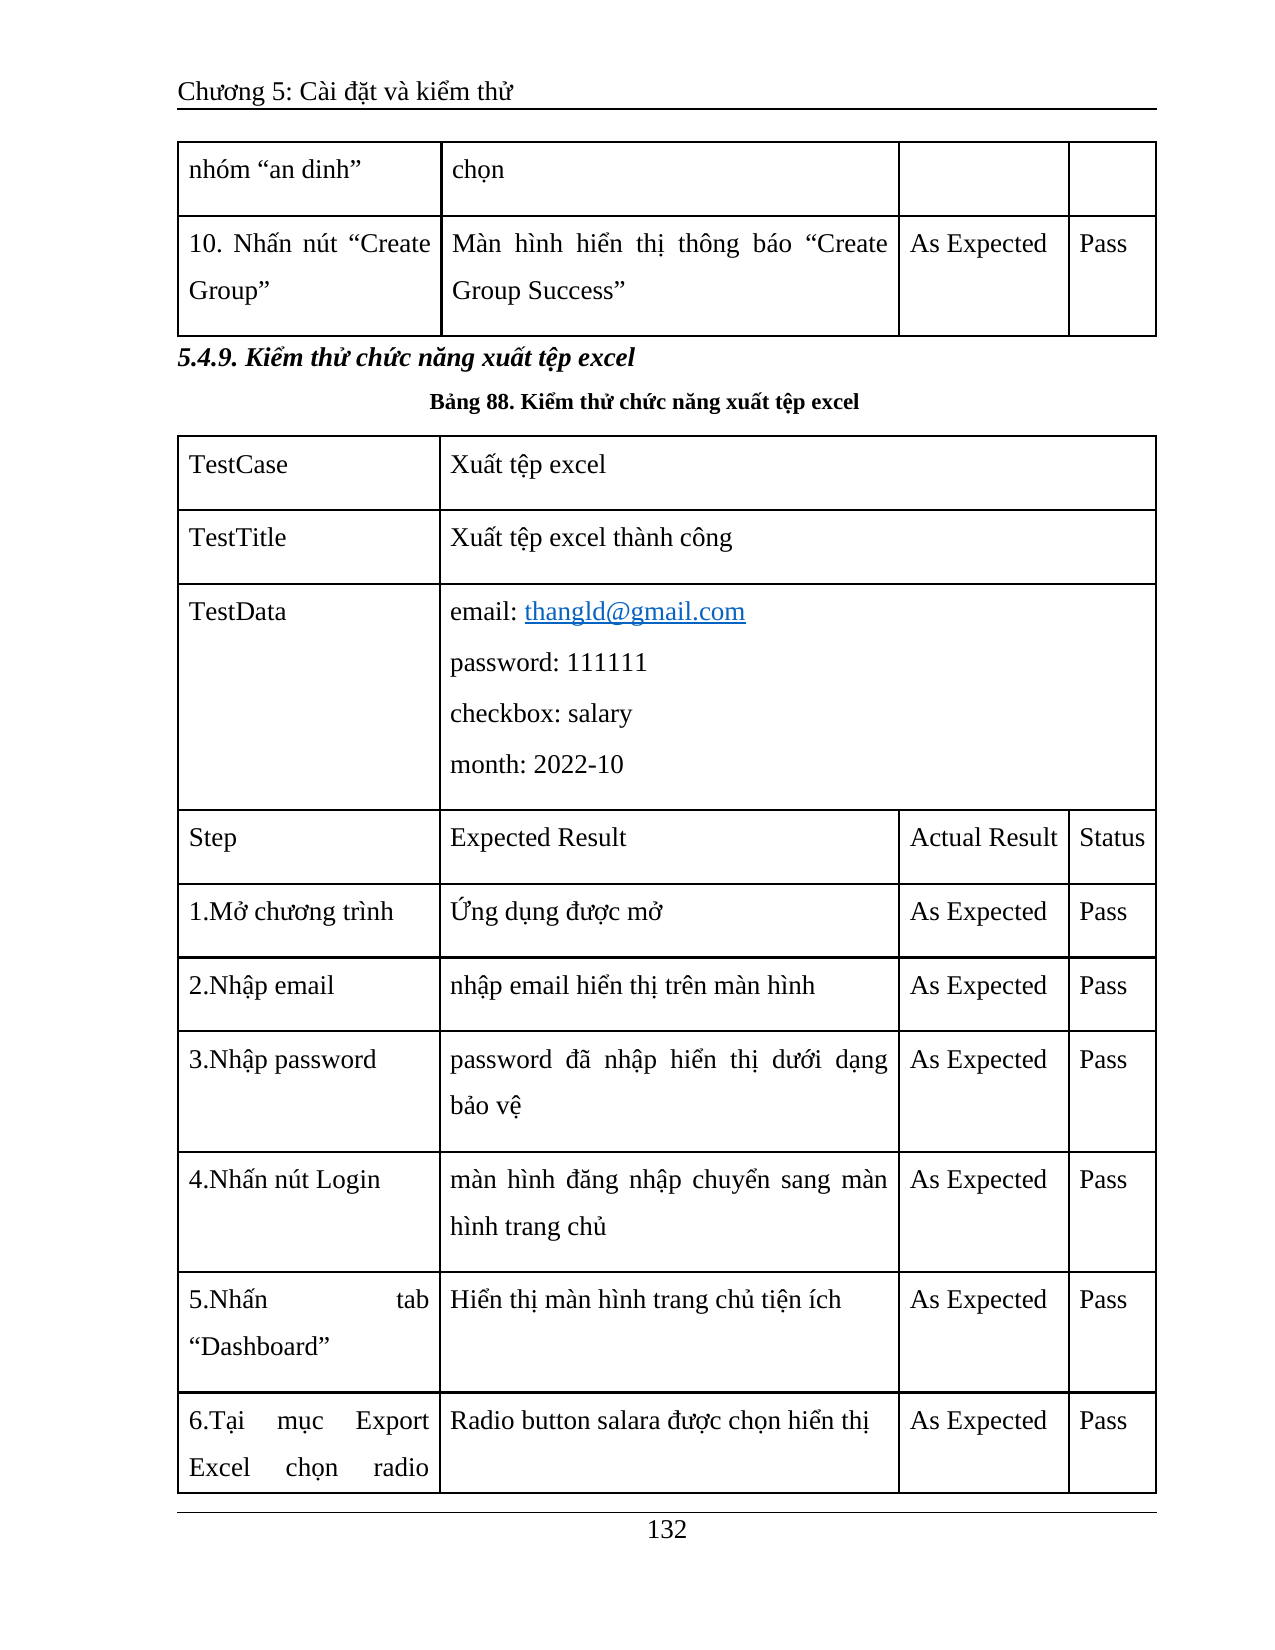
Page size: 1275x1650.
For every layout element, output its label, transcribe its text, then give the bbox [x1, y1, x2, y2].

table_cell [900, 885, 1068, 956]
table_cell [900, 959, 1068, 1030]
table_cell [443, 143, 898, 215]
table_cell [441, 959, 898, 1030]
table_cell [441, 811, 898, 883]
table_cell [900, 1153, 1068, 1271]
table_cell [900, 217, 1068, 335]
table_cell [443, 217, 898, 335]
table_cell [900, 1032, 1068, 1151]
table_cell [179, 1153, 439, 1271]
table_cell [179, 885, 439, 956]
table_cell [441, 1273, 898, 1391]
subtitle 5.4.9. Kiểm thử chức năng xuất tệp excel [177, 341, 1157, 372]
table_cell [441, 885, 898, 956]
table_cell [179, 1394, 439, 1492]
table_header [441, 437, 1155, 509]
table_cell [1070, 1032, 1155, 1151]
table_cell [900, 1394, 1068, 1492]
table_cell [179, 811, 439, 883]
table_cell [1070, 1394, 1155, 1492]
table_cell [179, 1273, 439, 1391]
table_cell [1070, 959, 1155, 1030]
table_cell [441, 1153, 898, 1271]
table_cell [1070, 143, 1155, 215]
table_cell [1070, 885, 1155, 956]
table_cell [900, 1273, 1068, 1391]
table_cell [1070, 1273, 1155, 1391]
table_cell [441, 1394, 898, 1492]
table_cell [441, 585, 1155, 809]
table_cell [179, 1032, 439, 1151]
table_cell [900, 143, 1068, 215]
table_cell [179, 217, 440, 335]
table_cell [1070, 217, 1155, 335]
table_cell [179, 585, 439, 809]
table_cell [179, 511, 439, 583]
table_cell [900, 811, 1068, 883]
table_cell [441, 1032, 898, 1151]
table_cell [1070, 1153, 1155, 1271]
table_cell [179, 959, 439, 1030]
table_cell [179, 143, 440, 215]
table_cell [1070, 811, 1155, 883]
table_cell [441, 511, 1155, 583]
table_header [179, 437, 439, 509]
